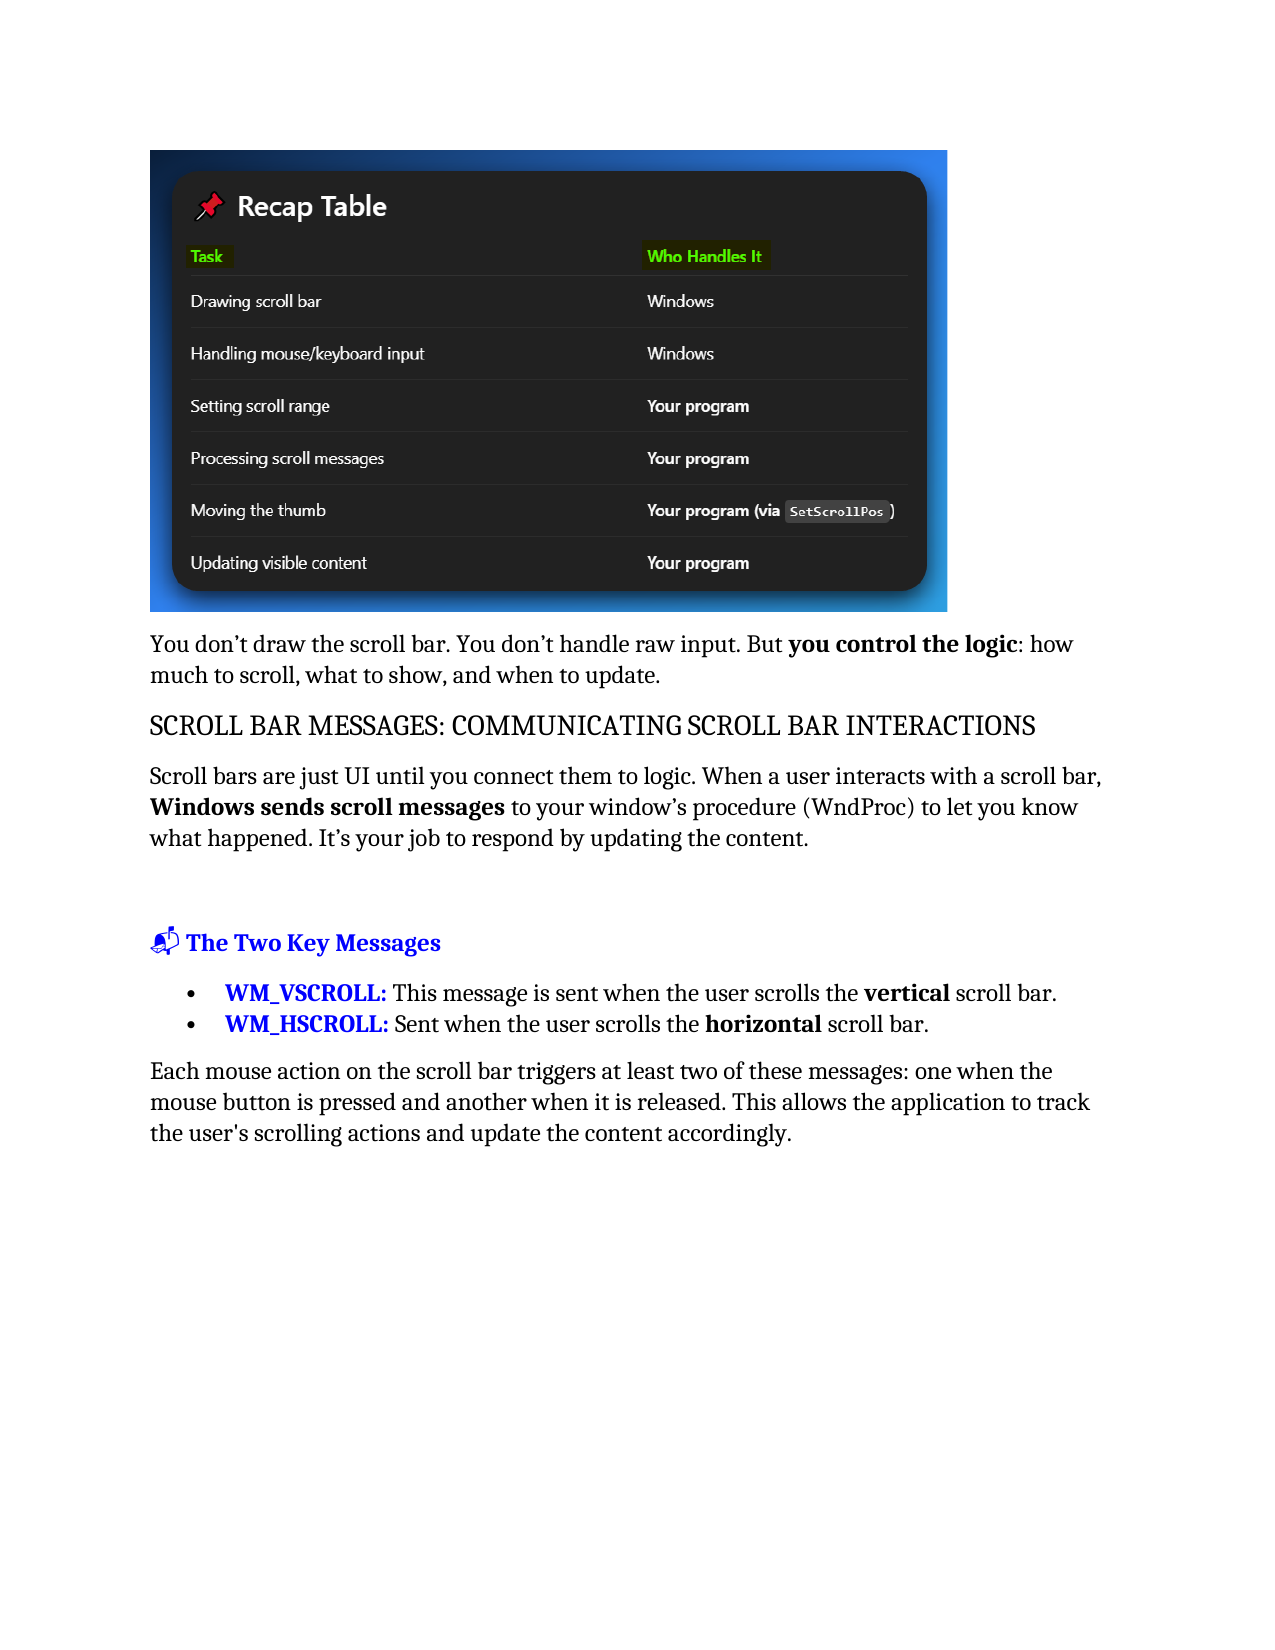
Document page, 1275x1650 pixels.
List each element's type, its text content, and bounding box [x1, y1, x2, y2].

list WM_HSCROLL: Sent when the user scrolls the horizontal scroll bar. [187, 1009, 1125, 1038]
text 📬 The Two Key Messages [150, 925, 1125, 959]
text Each mouse action on the scroll bar triggers at least two of these messages: one when the mouse button is pressed and another when it is released. This allows the application to track the user's scrolling actions and update the content accordingly. [150, 1057, 1125, 1148]
list WM_VSCROLL: This message is sent when the user scrolls the vertical scroll bar. [187, 978, 1125, 1007]
text Scroll bars are just UI until you connect them to logic. When a user interacts with a scroll bar, Windows sends scroll messages to your window’s procedure (WndProc) to let you know what happened. It’s your job to respond by updating the content. [150, 762, 1125, 853]
picture [150, 150, 948, 612]
text You don’t draw the scroll bar. You don’t handle raw input. But you control the logic: how much to scroll, what to show, and when to update. [150, 630, 1125, 690]
text SCROLL BAR MESSAGES: COMMUNICATING SCROLL BAR INTERACTIONS [150, 709, 1125, 743]
